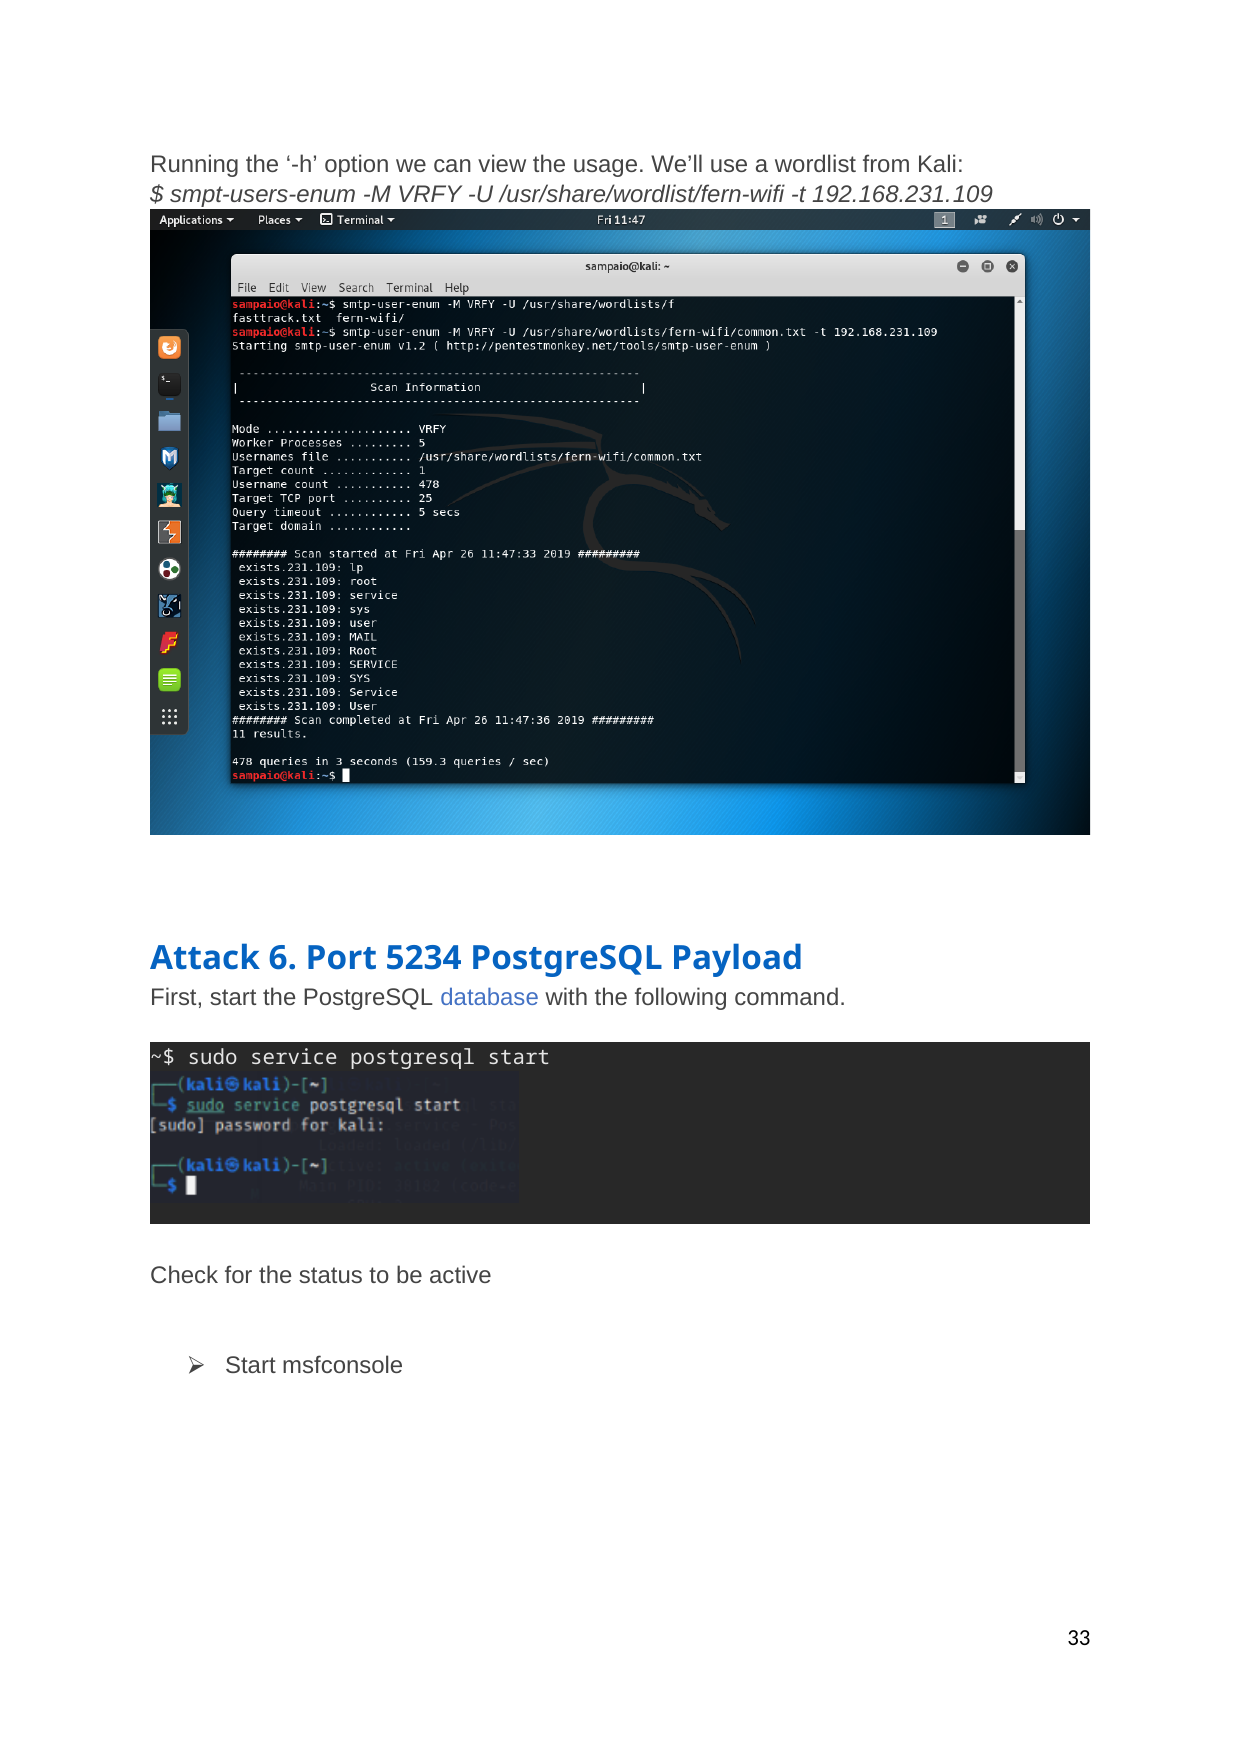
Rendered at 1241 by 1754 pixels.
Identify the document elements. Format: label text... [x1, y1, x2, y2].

text Running the ‘-h’ option we can view the usage. We’ll use a wordlist from Kali: [150, 150, 1090, 178]
list Start msfconsole [187, 1338, 1090, 1387]
text $ smpt-users-enum -M VRFY -U /usr/share/wordlist/fern-wifi -t 192.168.231.109 [150, 180, 1090, 207]
text First, start the PostgreSQL database with the following command. [150, 983, 1090, 1011]
subtitle Attack 6. Port 5234 PostgreSQL Payload [150, 934, 1090, 979]
picture [150, 1071, 519, 1203]
text Check for the status to be active [150, 1261, 1090, 1289]
text ~$ sudo service postgresql start [150, 1042, 1090, 1071]
picture [150, 209, 1091, 835]
